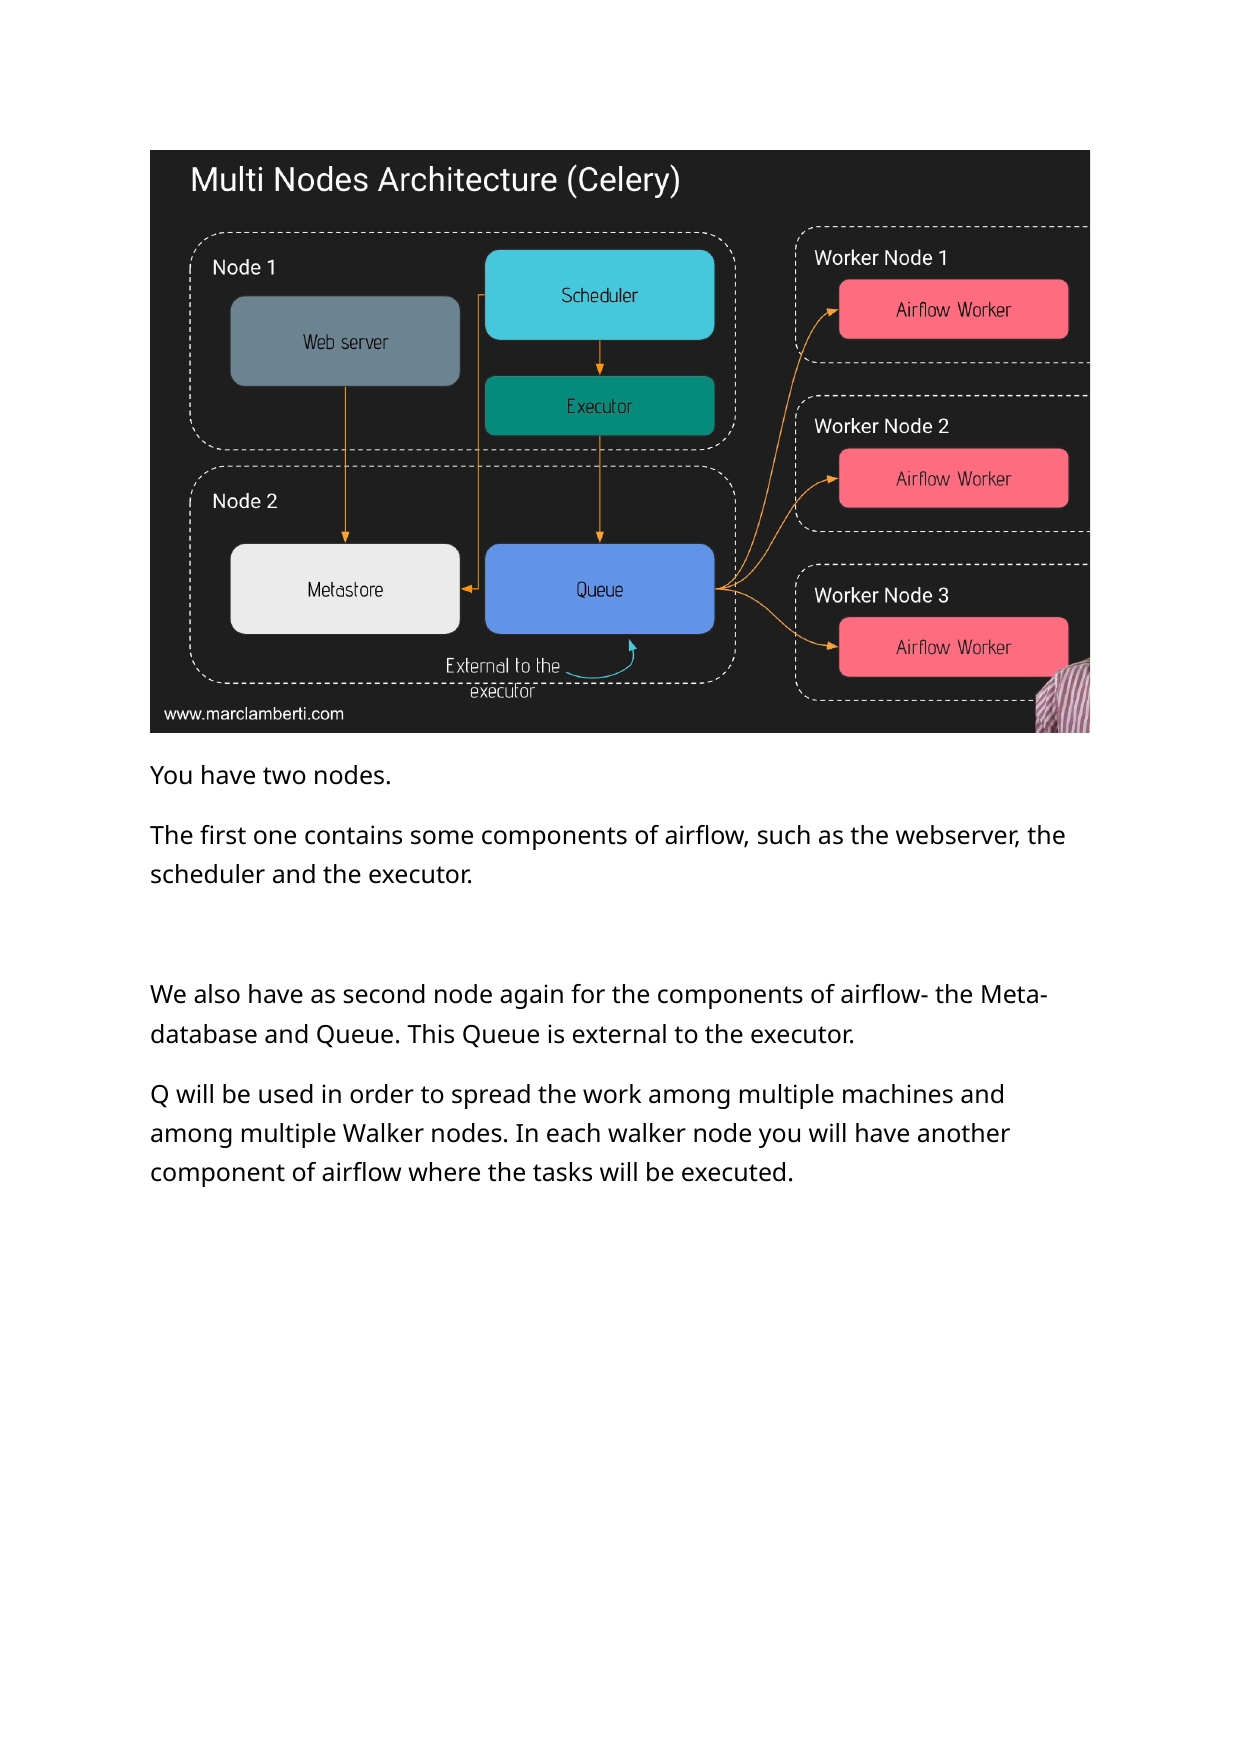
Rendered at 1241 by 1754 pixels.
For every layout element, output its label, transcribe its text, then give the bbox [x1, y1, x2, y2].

text The first one contains some components of airflow, such as the webserver, the scheduler and the executor. [150, 818, 1090, 891]
text We also have as second node again for the components of airflow- the Meta-database and Queue. This Queue is external to the executor. [150, 977, 1090, 1050]
text Q will be used in order to spread the work among multiple machines and among multiple Walker nodes. In each walker node you will have another component of airflow where the tasks will be executed. [150, 1076, 1090, 1189]
picture [150, 150, 1091, 733]
text You have two nodes. [150, 758, 1090, 792]
